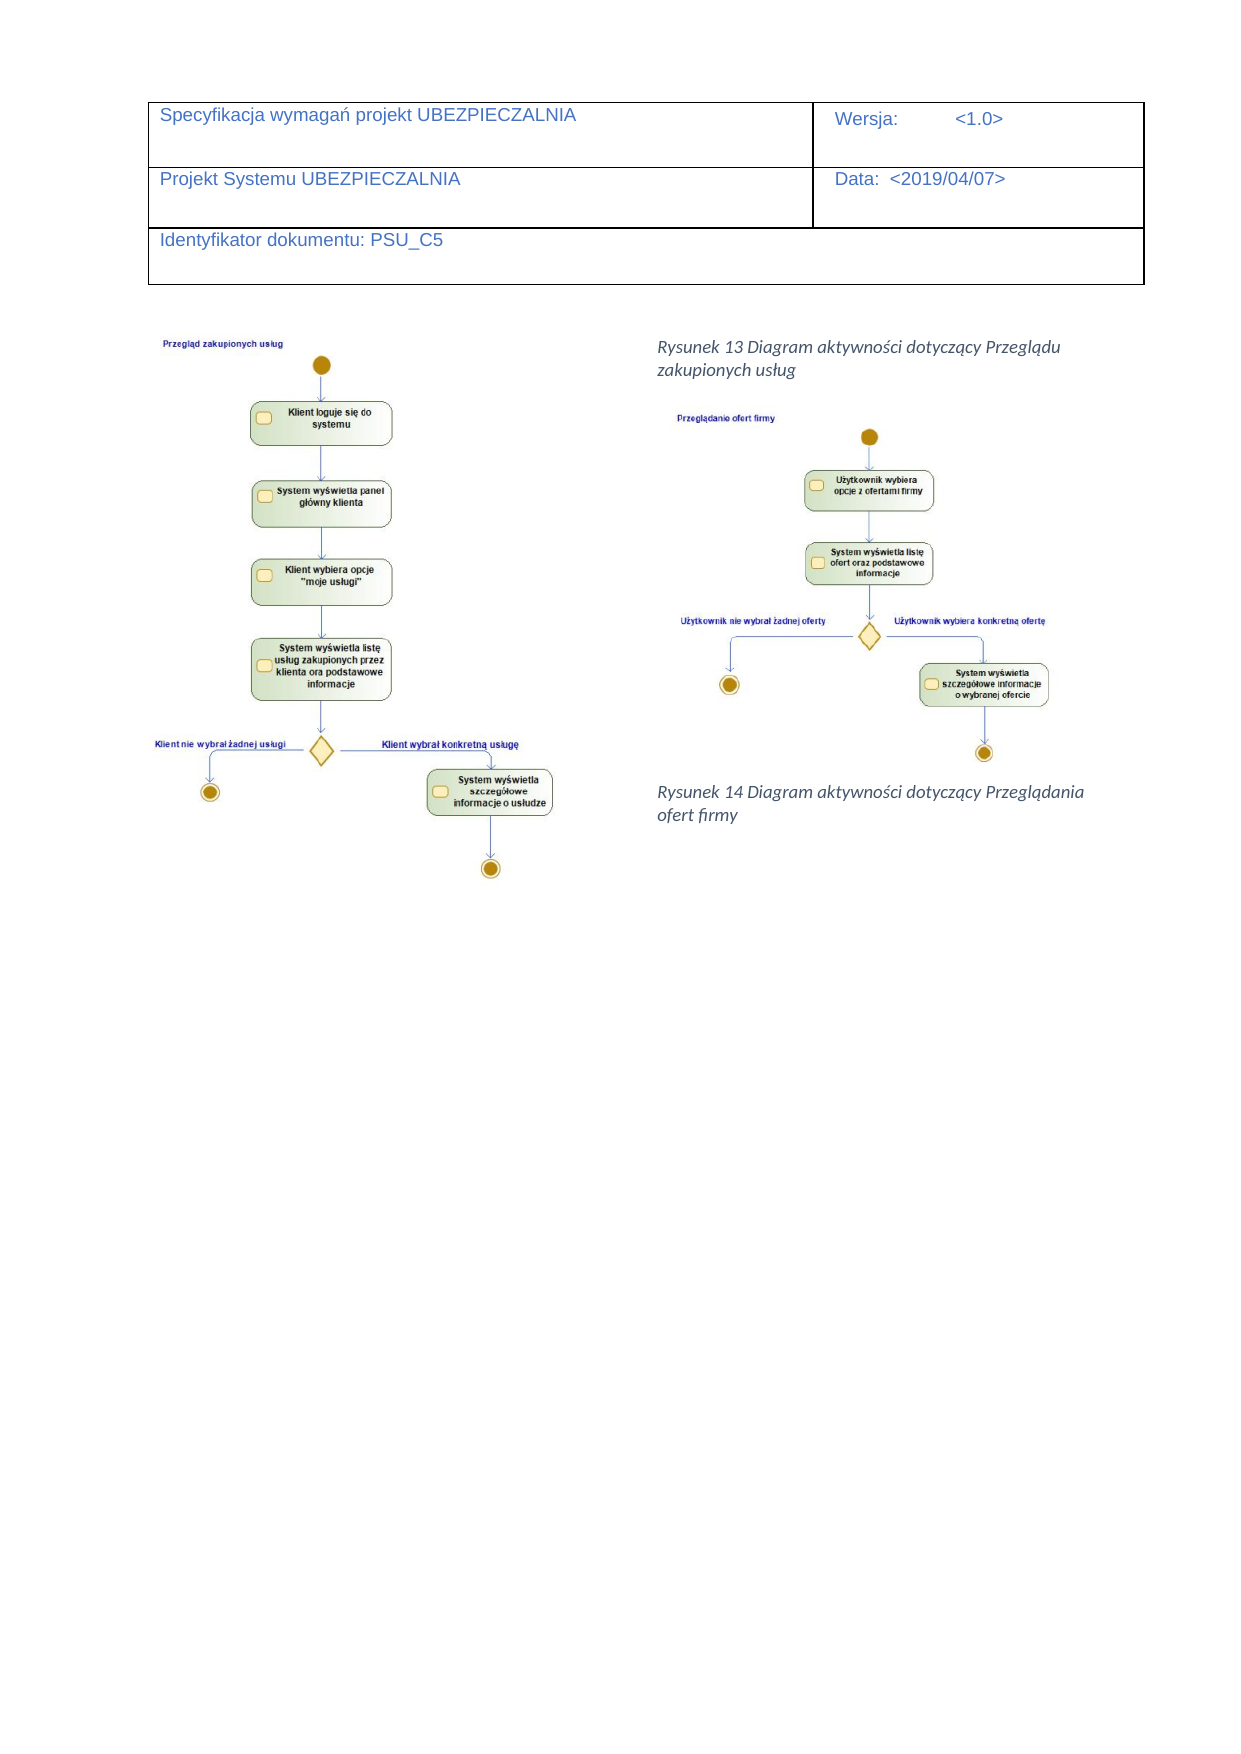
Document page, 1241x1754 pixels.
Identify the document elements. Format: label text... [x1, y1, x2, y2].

text Rysunek 13 Diagram aktywności dotyczący Przeglądu zakupionych usług [657, 335, 1093, 381]
picture [147, 334, 561, 889]
text Rysunek 14 Diagram aktywności dotyczący Przeglądania ofert firmy [657, 780, 1093, 826]
picture [657, 401, 1076, 766]
